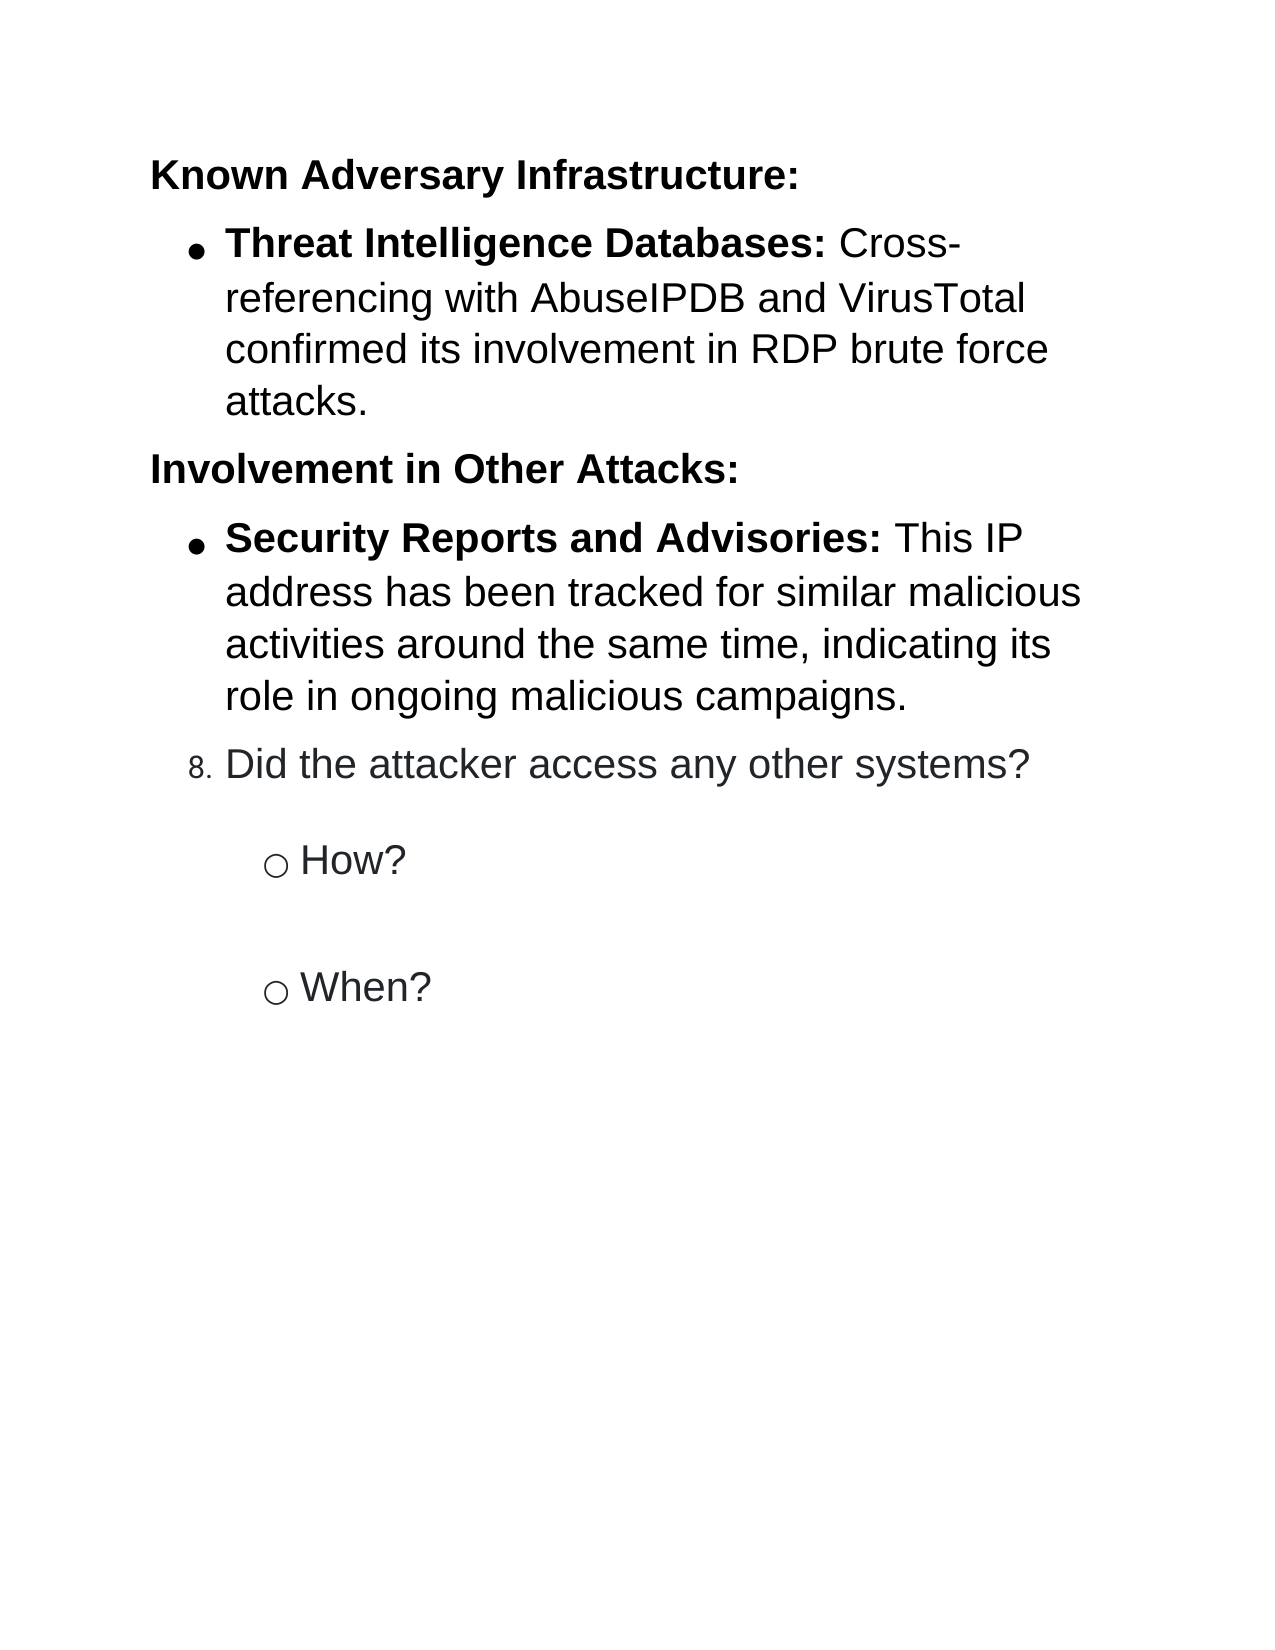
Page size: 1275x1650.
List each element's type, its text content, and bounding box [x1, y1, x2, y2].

list When? [262, 962, 1125, 1010]
text Involvement in Other Attacks: [150, 445, 1125, 493]
text Known Adversary Infrastructure: [150, 150, 1125, 198]
list Security Reports and Advisories: This IP address has been tracked for similar malicious activities around the same time, indicating its role in ongoing malicious campaigns. [187, 513, 1125, 719]
list Threat Intelligence Databases: Cross-referencing with AbuseIPDB and VirusTotal confirmed its involvement in RDP brute force attacks. [187, 218, 1125, 424]
list Did the attacker access any other systems? [187, 739, 1125, 787]
list How? [262, 835, 1125, 883]
